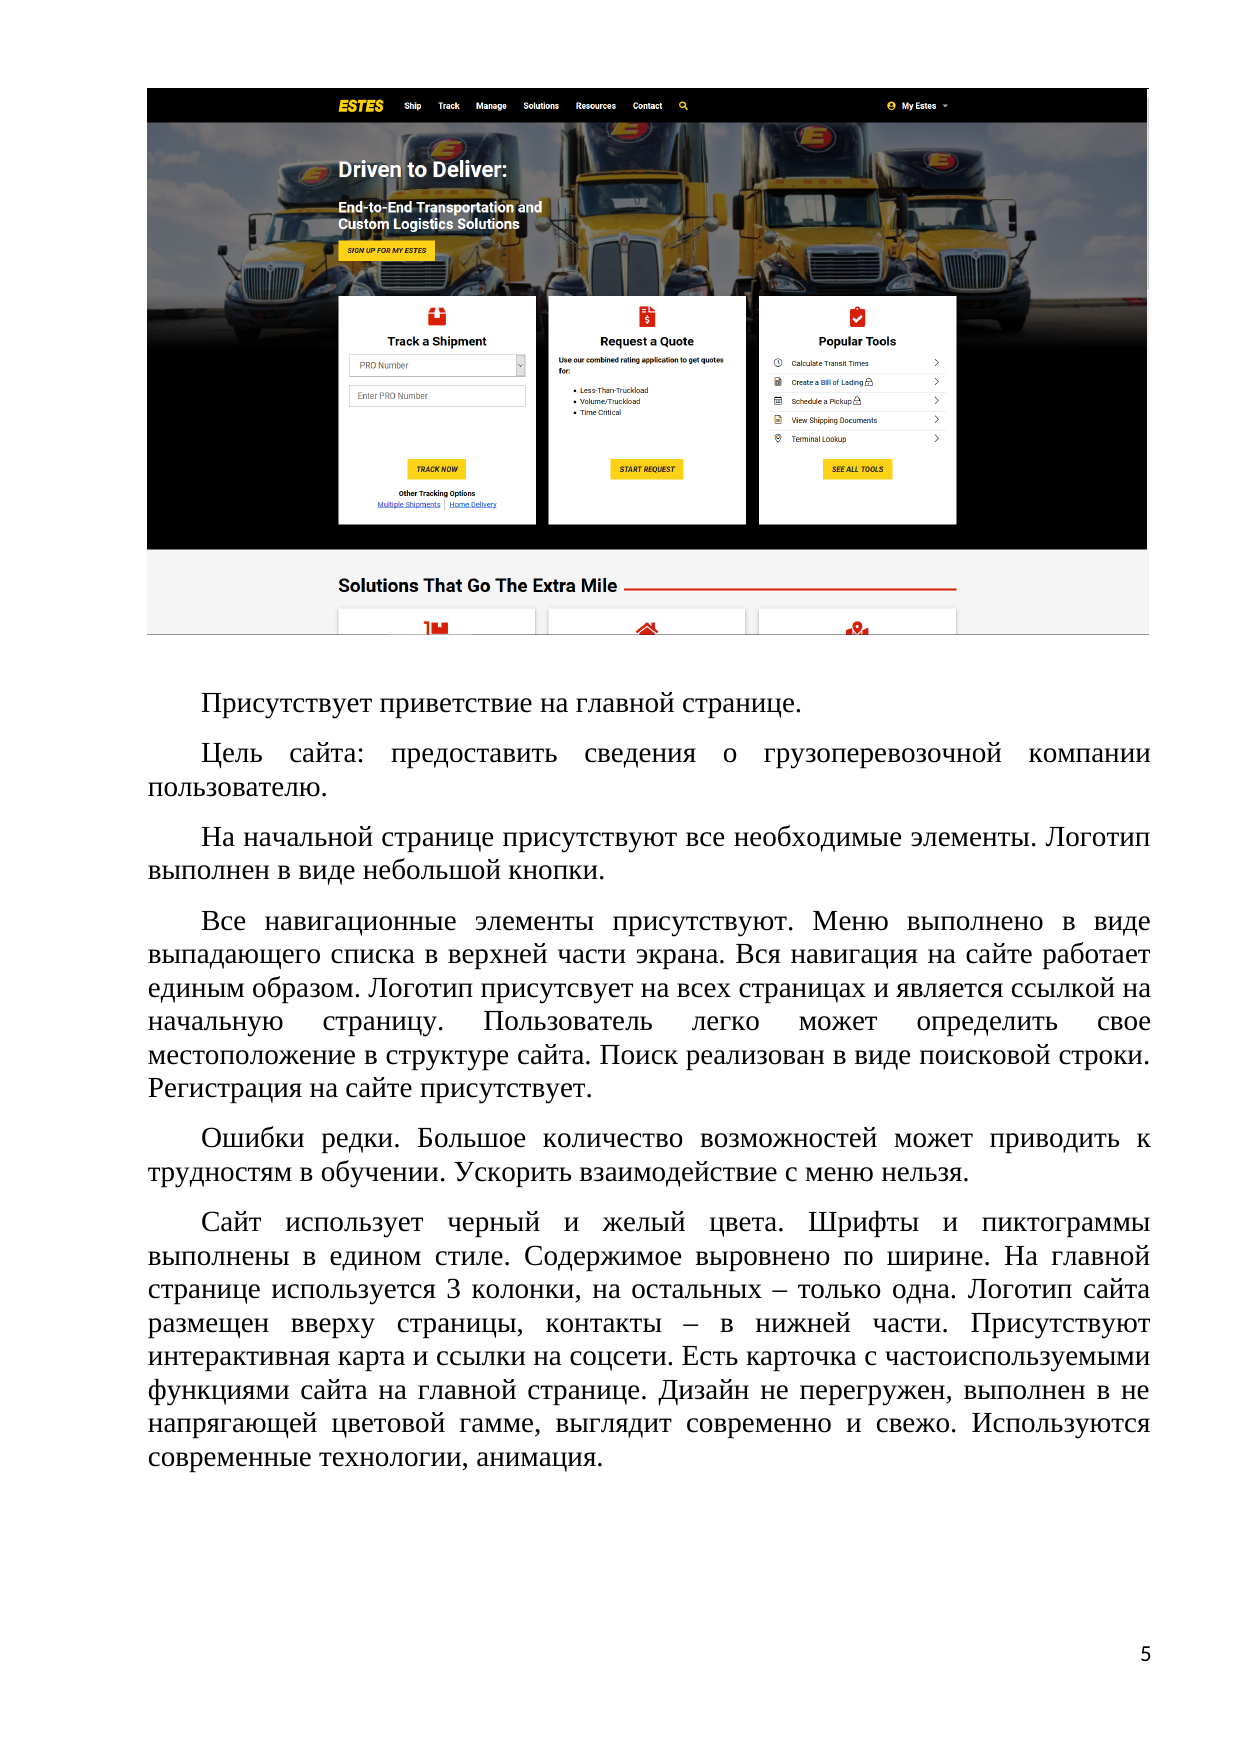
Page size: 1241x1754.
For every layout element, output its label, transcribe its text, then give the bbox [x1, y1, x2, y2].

text Присутствует приветствие на главной странице. [148, 685, 1152, 718]
text Сайт использует черный и желый цвета. Шрифты и пиктограммы выполнены в едином стиле. Содержимое выровнено по ширине. На главной странице используется 3 колонки, на остальных – только одна. Логотип сайта размещен вверху страницы, контакты – в нижней части. Присутствуют интерактивная карта и ссылки на соцсети. Есть карточка с частоиспользуемыми функциями сайта на главной странице. Дизайн не перегружен, выполнен в не напрягающей цветовой гамме, выглядит современно и свежо. Используются современные технологии, анимация. [148, 1204, 1152, 1473]
text Ошибки редки. Большое количество возможностей может приводить к трудностям в обучении. Ускорить взаимодействие с меню нельзя. [148, 1121, 1152, 1188]
picture [147, 88, 1149, 635]
text На начальной странице присутствуют все необходимые элементы. Логотип выполнен в виде небольшой кнопки. [148, 819, 1152, 886]
text Цель сайта: предоставить сведения о грузоперевозочной компании пользователю. [148, 735, 1152, 802]
text Все навигационные элементы присутствуют. Меню выполнено в виде выпадающего списка в верхней части экрана. Вся навигация на сайте работает единым образом. Логотип присутсвует на всех страницах и является ссылкой на начальную страницу. Пользователь легко может определить свое местоположение в структуре сайта. Поиск реализован в виде поисковой строки. Регистрация на сайте присутствует. [148, 903, 1152, 1104]
